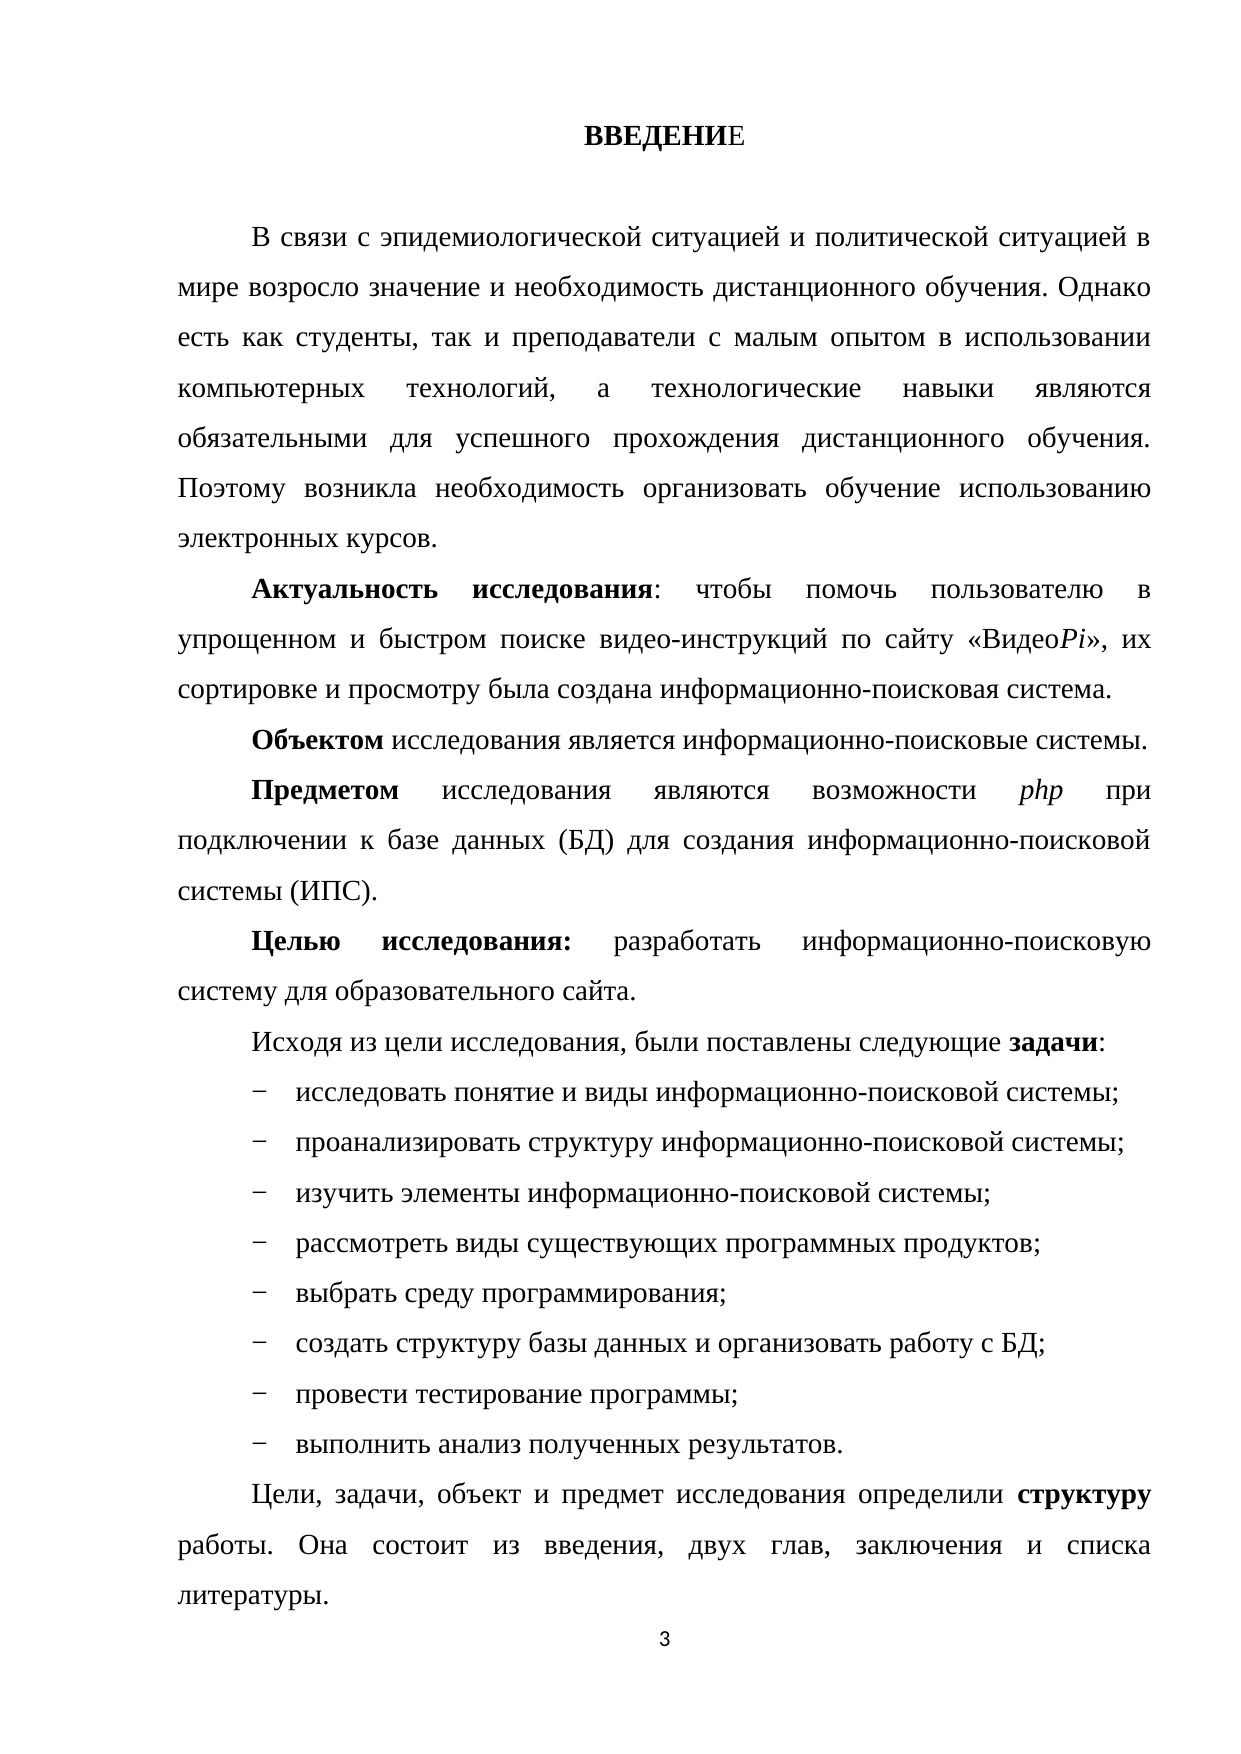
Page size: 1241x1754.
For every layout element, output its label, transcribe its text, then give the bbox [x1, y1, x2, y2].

text Целью исследования: разработать информационно-поисковую систему для образовательного сайта. [177, 923, 1152, 1007]
list исследовать понятие и виды информационно-поисковой системы; [177, 1074, 1152, 1108]
text Объектом исследования является информационно-поисковые системы. [177, 722, 1152, 755]
text В связи с эпидемиологической ситуацией и политической ситуацией в мире возросло значение и необходимость дистанционного обучения. Однако есть как студенты, так и преподаватели с малым опытом в использовании компьютерных технологий, а технологические навыки являются обязательными для успешного прохождения дистанционного обучения. Поэтому возникла необходимость организовать обучение использованию электронных курсов. [177, 219, 1152, 554]
subtitle ВВЕДЕНИЕ [177, 118, 1152, 152]
text Предметом исследования являются возможности php при подключении к базе данных (БД) для создания информационно-поисковой системы (ИПС). [177, 772, 1152, 906]
list выбрать среду программирования; [177, 1275, 1152, 1309]
text Актуальность исследования: чтобы помочь пользователю в упрощенном и быстром поиске видео-инструкций по сайту «ВидеоPi», их сортировке и просмотру была создана информационно-поисковая система. [177, 571, 1152, 705]
text Исходя из цели исследования, были поставлены следующие задачи: [177, 1024, 1152, 1057]
list рассмотреть виды существующих программных продуктов; [177, 1225, 1152, 1258]
list провести тестирование программы; [177, 1376, 1152, 1409]
list изучить элементы информационно-поисковой системы; [177, 1175, 1152, 1208]
list Цели, задачи, объект и предмет исследования определили структуру работы. Она состоит из введения, двух глав, заключения и списка литературы. [177, 1477, 1152, 1611]
list проанализировать структуру информационно-поисковой системы; [177, 1124, 1152, 1158]
list выполнить анализ полученных результатов. [177, 1426, 1152, 1460]
list создать структуру базы данных и организовать работу с БД; [177, 1326, 1152, 1359]
